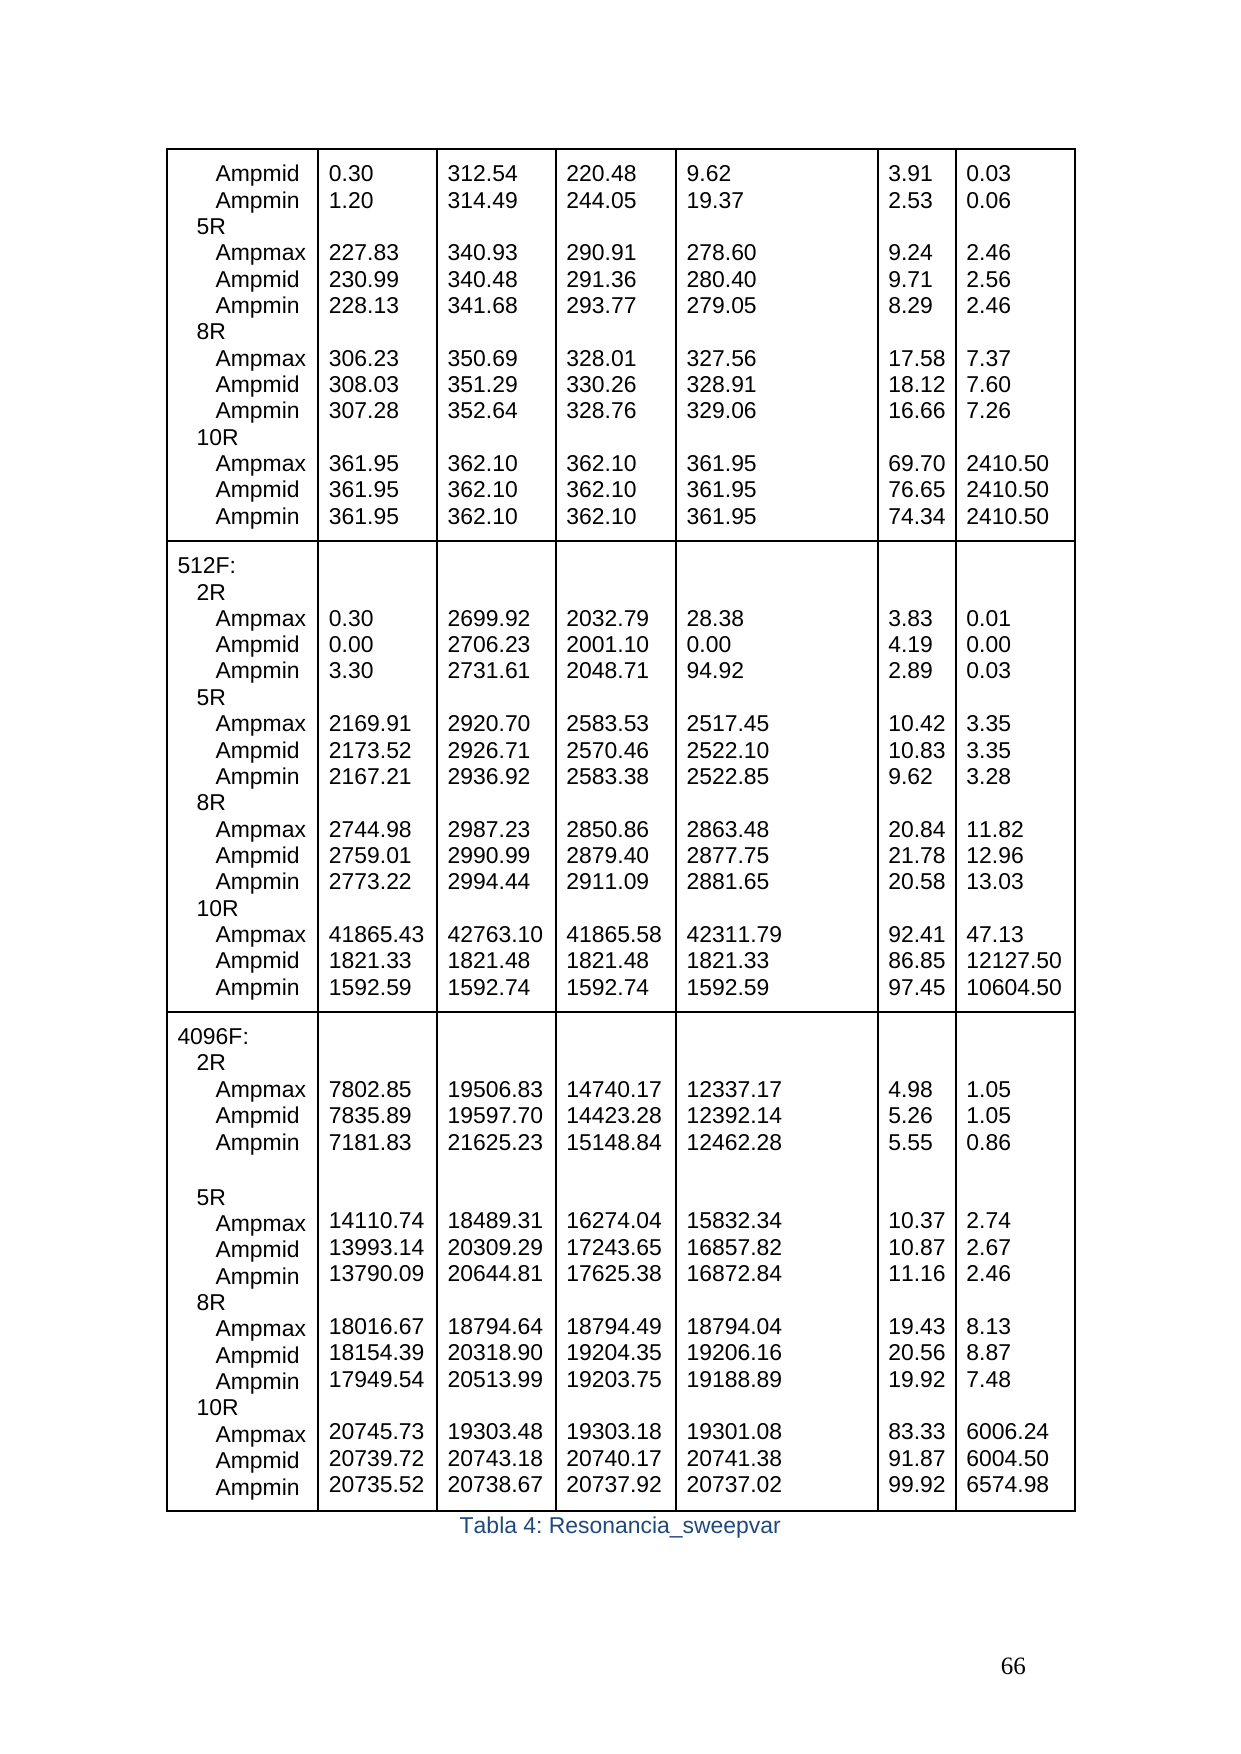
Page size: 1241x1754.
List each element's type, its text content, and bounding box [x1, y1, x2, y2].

table_cell 4.98 5.26 5.55 10.37 10.87 11.16 19.43 20.56 19.92 83.33 91.87 99.92 [879, 1013, 955, 1510]
table_cell 512F: 2R Ampmax Ampmid Ampmin 5R Ampmax Ampmid Ampmin 8R Ampmax Ampmid Ampmin 10R Ampmax Ampmid Ampmin [168, 542, 317, 1011]
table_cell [879, 150, 955, 539]
table_cell 4096F: 2R Ampmax Ampmid Ampmin 5R Ampmax Ampmid Ampmin 8R Ampmax Ampmid Ampmin 10R Ampmax Ampmid Ampmin [168, 1013, 317, 1510]
text Tabla 4: Resonancia_sweepvar [177, 1512, 1063, 1539]
table_cell 7802.85 7835.89 7181.83 14110.74 13993.14 13790.09 18016.67 18154.39 17949.54 20745.73 20739.72 20735.52 [319, 1013, 436, 1510]
table_cell 2699.92 2706.23 2731.61 2920.70 2926.71 2936.92 2987.23 2990.99 2994.44 42763.10 1821.48 1592.74 [438, 542, 555, 1011]
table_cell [957, 150, 1074, 539]
table_cell 14740.17 14423.28 15148.84 16274.04 17243.65 17625.38 18794.49 19204.35 19203.75 19303.18 20740.17 20737.92 [557, 1013, 675, 1510]
table_cell 19506.83 19597.70 21625.23 18489.31 20309.29 20644.81 18794.64 20318.90 20513.99 19303.48 20743.18 20738.67 [438, 1013, 555, 1510]
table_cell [319, 150, 436, 539]
table_cell 0.01 0.00 0.03 3.35 3.35 3.28 11.82 12.96 13.03 47.13 12127.50 10604.50 [957, 542, 1074, 1011]
table_cell 28.38 0.00 94.92 2517.45 2522.10 2522.85 2863.48 2877.75 2881.65 42311.79 1821.33 1592.59 [677, 542, 877, 1011]
table_cell 2032.79 2001.10 2048.71 2583.53 2570.46 2583.38 2850.86 2879.40 2911.09 41865.58 1821.48 1592.74 [557, 542, 675, 1011]
table_cell 0.30 0.00 3.30 2169.91 2173.52 2167.21 2744.98 2759.01 2773.22 41865.43 1821.33 1592.59 [319, 542, 436, 1011]
table_cell 1.05 1.05 0.86 2.74 2.67 2.46 8.13 8.87 7.48 6006.24 6004.50 6574.98 [957, 1013, 1074, 1510]
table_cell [168, 150, 317, 539]
table_cell 3.83 4.19 2.89 10.42 10.83 9.62 20.84 21.78 20.58 92.41 86.85 97.45 [879, 542, 955, 1011]
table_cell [557, 150, 675, 539]
table_cell 12337.17 12392.14 12462.28 15832.34 16857.82 16872.84 18794.04 19206.16 19188.89 19301.08 20741.38 20737.02 [677, 1013, 877, 1510]
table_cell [438, 150, 555, 539]
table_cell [677, 150, 877, 539]
